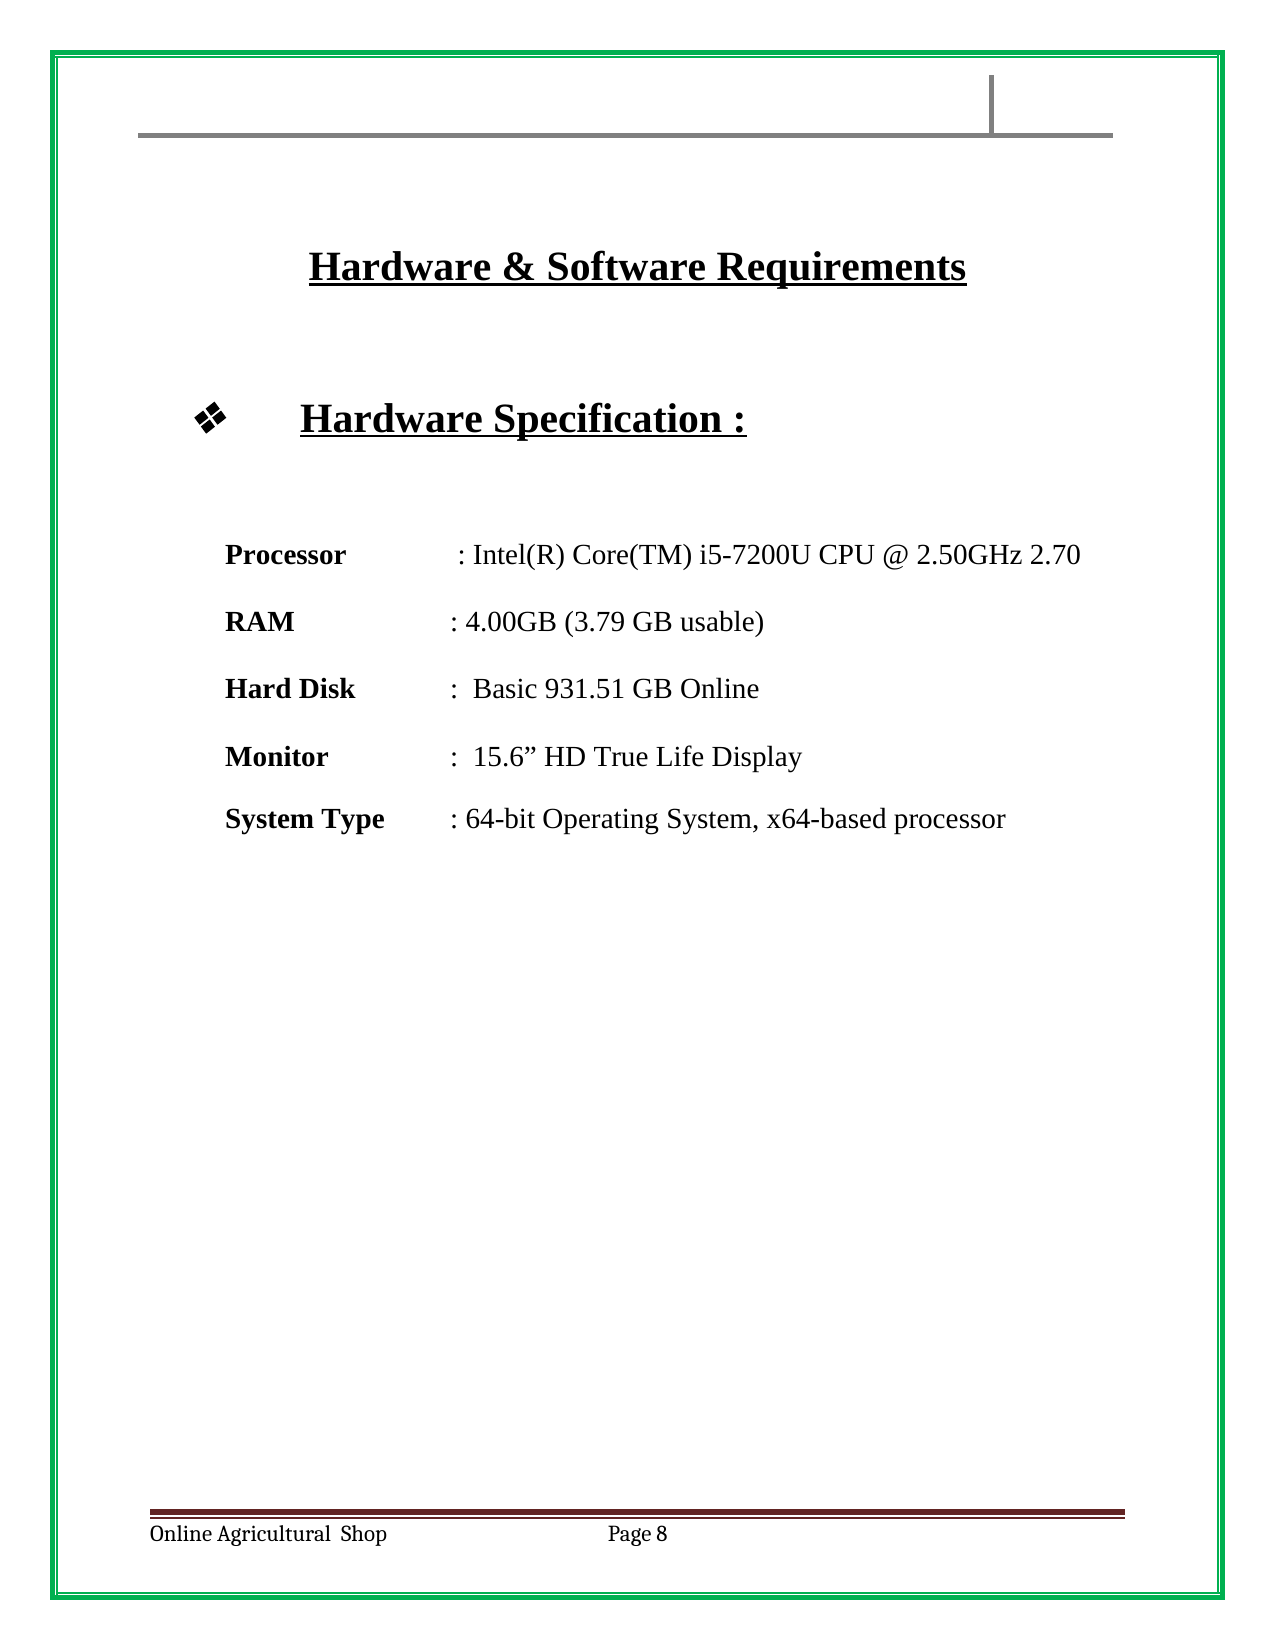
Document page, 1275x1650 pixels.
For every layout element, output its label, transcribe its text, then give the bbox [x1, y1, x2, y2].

list Hardware Specification : [187, 394, 1125, 442]
text Hardware & Software Requirements [150, 242, 1125, 290]
text System Type : 64-bit Operating System, x64-based processor [150, 801, 1125, 834]
text Processor : Intel(R) Core(TM) i5-7200U CPU @ 2.50GHz 2.70 [150, 537, 1125, 571]
text Hard Disk : Basic 931.51 GB Online [150, 672, 1125, 705]
text RAM : 4.00GB (3.79 GB usable) [150, 604, 1125, 638]
text Monitor : 15.6” HD True Life Display [150, 739, 1125, 772]
